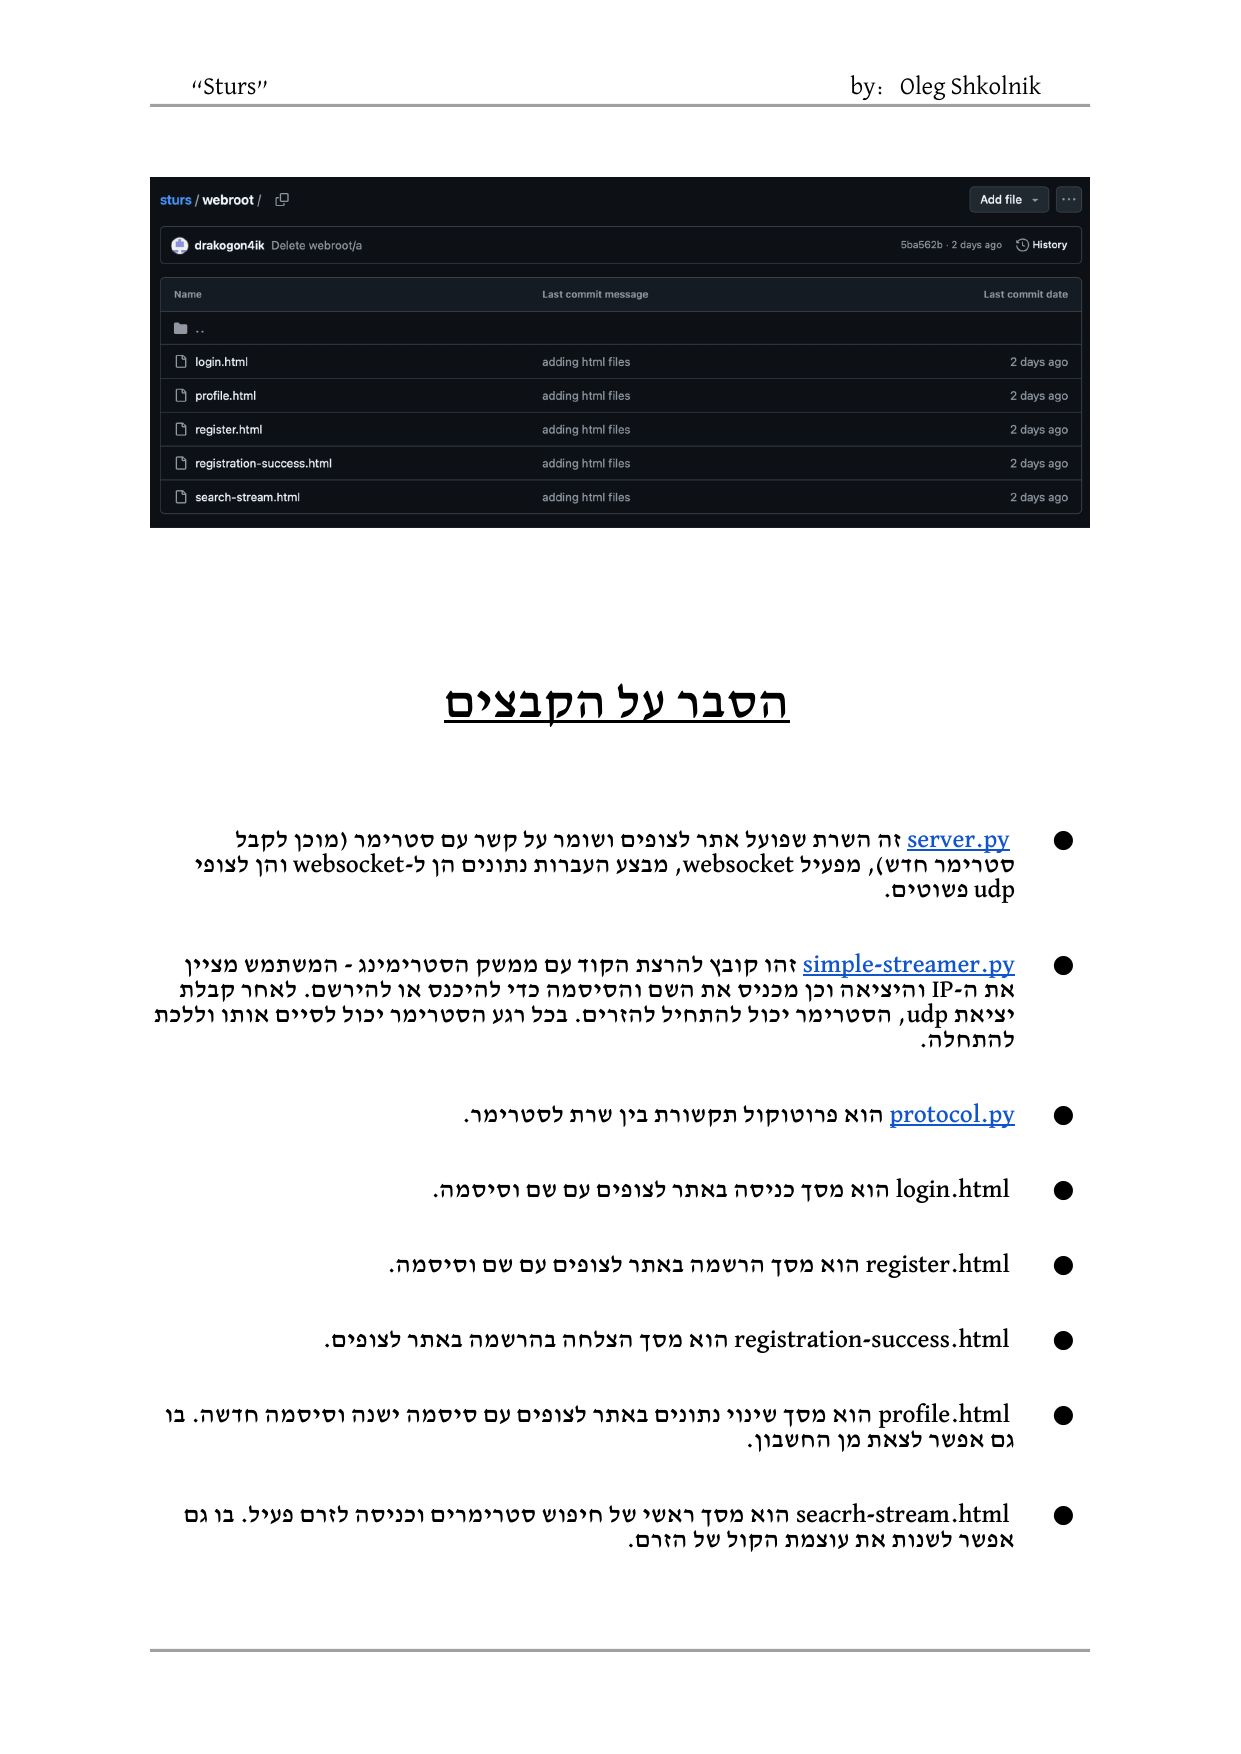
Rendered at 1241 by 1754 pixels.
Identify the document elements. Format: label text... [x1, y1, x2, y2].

list seacrh-stream.html הוא מסך ראשי של חיפוש סטרימרים וכניסה לזרם פעיל. בו גם אפשר לשנות את עוצמת הקול של הזרם. [150, 1503, 1053, 1553]
list registration-success.html הוא מסך הצלחה בהרשמה באתר לצופים. [150, 1328, 1053, 1353]
list protocol.py הוא פרוטוקול תקשורת בין שרת לסטרימר. [150, 1103, 1053, 1128]
list profile.html הוא מסך שינוי נתונים באתר לצופים עם סיסמה ישנה וסיסמה חדשה. בו גם אפשר לצאת מן החשבון. [150, 1403, 1053, 1453]
list register.html הוא מסך הרשמה באתר לצופים עם שם וסיסמה. [150, 1253, 1053, 1278]
text הסבר על הקבצים [150, 678, 1090, 728]
picture [150, 177, 1090, 528]
list login.html הוא מסך כניסה באתר לצופים עם שם וסיסמה. [150, 1178, 1053, 1203]
list server.py זה השרת שפועל אתר לצופים ושומר על קשר עם סטרימר (מוכן לקבל סטרימר חדש), מפעיל websocket, מבצע העברות נתונים הן ל-websocket והן לצופי udp פשוטים. [150, 828, 1053, 903]
list simple-streamer.py זהו קובץ להרצת הקוד עם ממשק הסטרימינג - המשתמש מציין את ה-IP והיציאה וכן מכניס את השם והסיסמה כדי להיכנס או להירשם. לאחר קבלת יציאת udp, הסטרימר יכול להתחיל להזרים. בכל רגע הסטרימר יכול לסיים אותו וללכת להתחלה. [150, 953, 1053, 1053]
